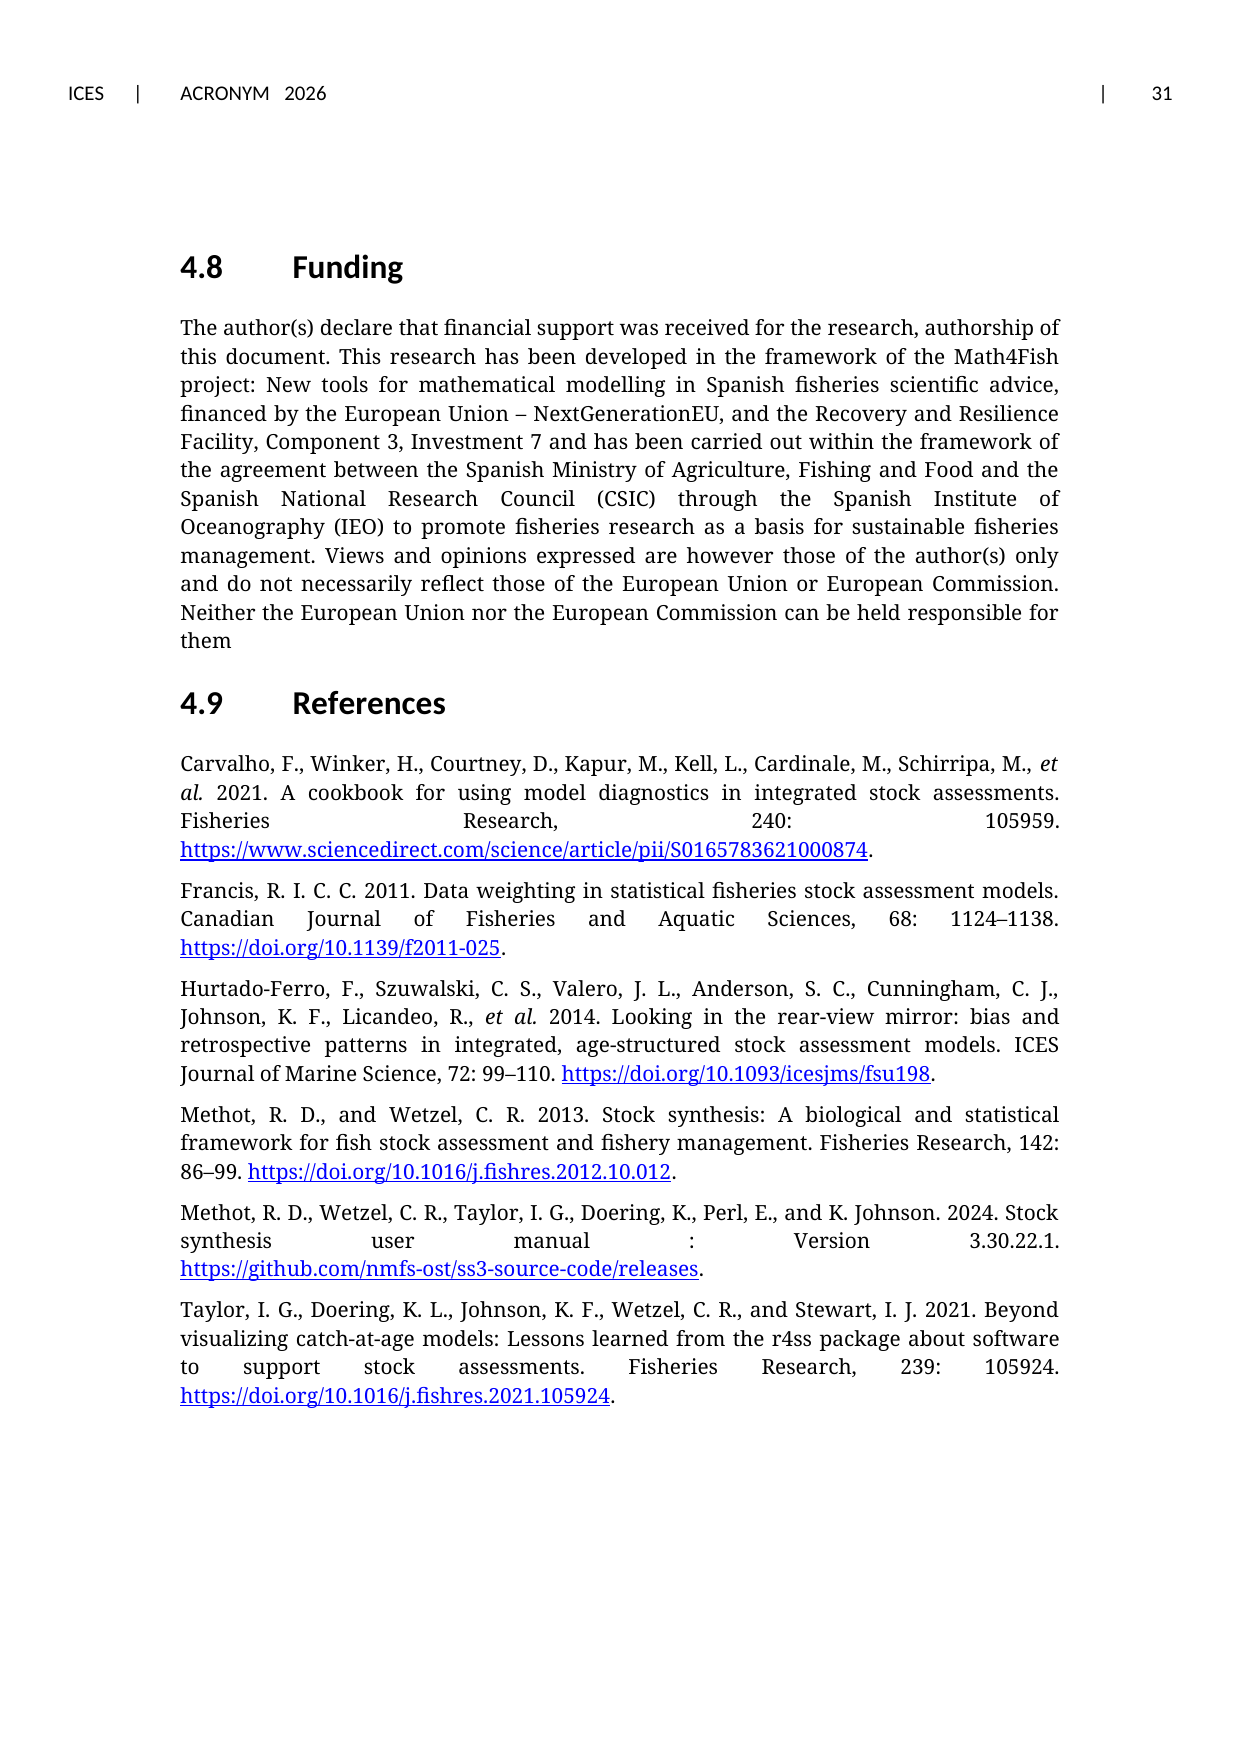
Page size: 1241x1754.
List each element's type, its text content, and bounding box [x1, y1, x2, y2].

text Carvalho, F., Winker, H., Courtney, D., Kapur, M., Kell, L., Cardinale, M., Schirripa, M., et al. 2021. A cookbook for using model diagnostics in integrated stock assessments. Fisheries Research, 240: 105959. https://www.sciencedirect.com/science/article/pii/S0165783621000874. [180, 749, 1060, 863]
subtitle References [180, 682, 1060, 722]
text Taylor, I. G., Doering, K. L., Johnson, K. F., Wetzel, C. R., and Stewart, I. J. 2021. Beyond visualizing catch-at-age models: Lessons learned from the r4ss package about software to support stock assessments. Fisheries Research, 239: 105924. https://doi.org/10.1016/j.fishres.2021.105924. [180, 1296, 1060, 1409]
text Methot, R. D., and Wetzel, C. R. 2013. Stock synthesis: A biological and statistical framework for fish stock assessment and fishery management. Fisheries Research, 142: 86–99. https://doi.org/10.1016/j.fishres.2012.10.012. [180, 1100, 1060, 1185]
subtitle Funding [180, 246, 1060, 286]
text Methot, R. D., Wetzel, C. R., Taylor, I. G., Doering, K., Perl, E., and K. Johnson. 2024. Stock synthesis user manual : Version 3.30.22.1. https://github.com/nmfs-ost/ss3-source-code/releases. [180, 1198, 1060, 1283]
text Hurtado-Ferro, F., Szuwalski, C. S., Valero, J. L., Anderson, S. C., Cunningham, C. J., Johnson, K. F., Licandeo, R., et al. 2014. Looking in the rear-view mirror: bias and retrospective patterns in integrated, age-structured stock assessment models. ICES Journal of Marine Science, 72: 99–110. https://doi.org/10.1093/icesjms/fsu198. [180, 974, 1060, 1087]
text Francis, R. I. C. C. 2011. Data weighting in statistical fisheries stock assessment models. Canadian Journal of Fisheries and Aquatic Sciences, 68: 1124–1138. https://doi.org/10.1139/f2011-025. [180, 876, 1060, 961]
